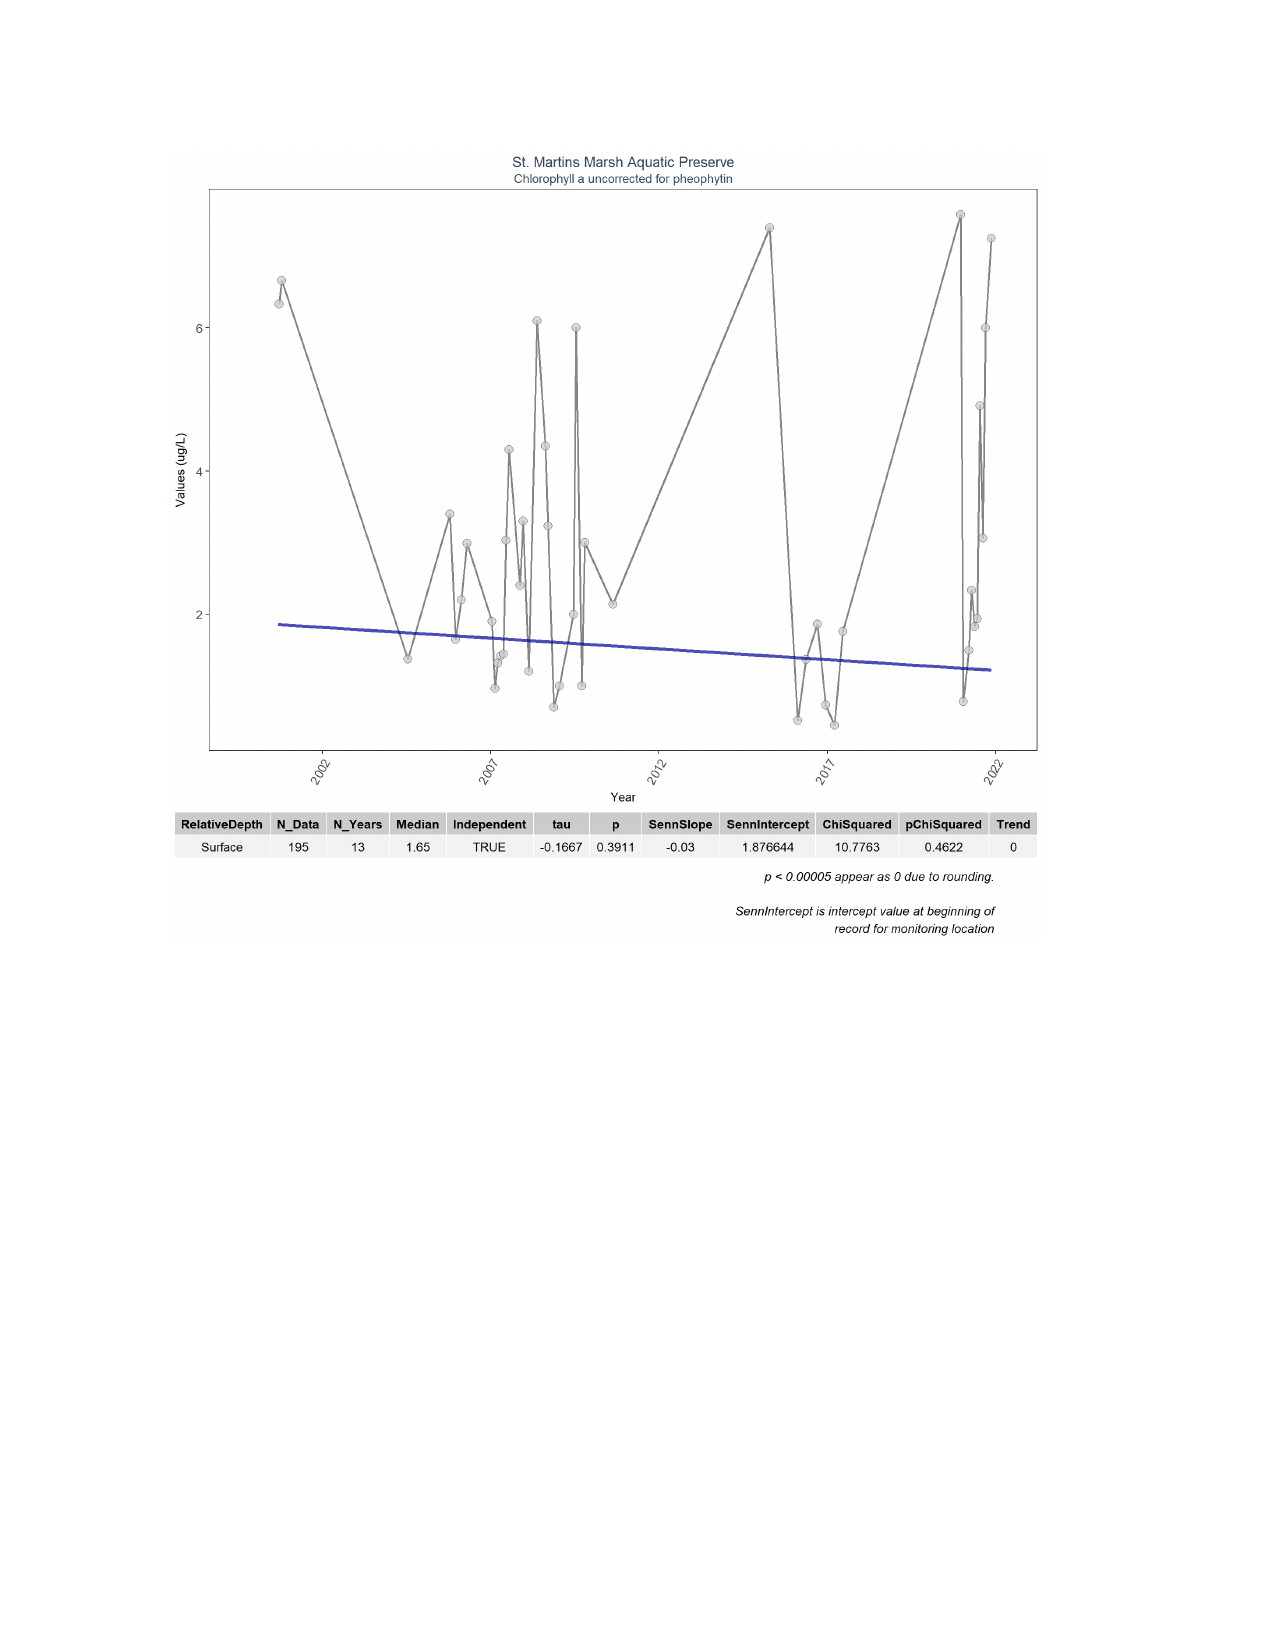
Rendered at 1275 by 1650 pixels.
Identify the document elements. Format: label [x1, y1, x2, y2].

picture [168, 150, 1044, 938]
